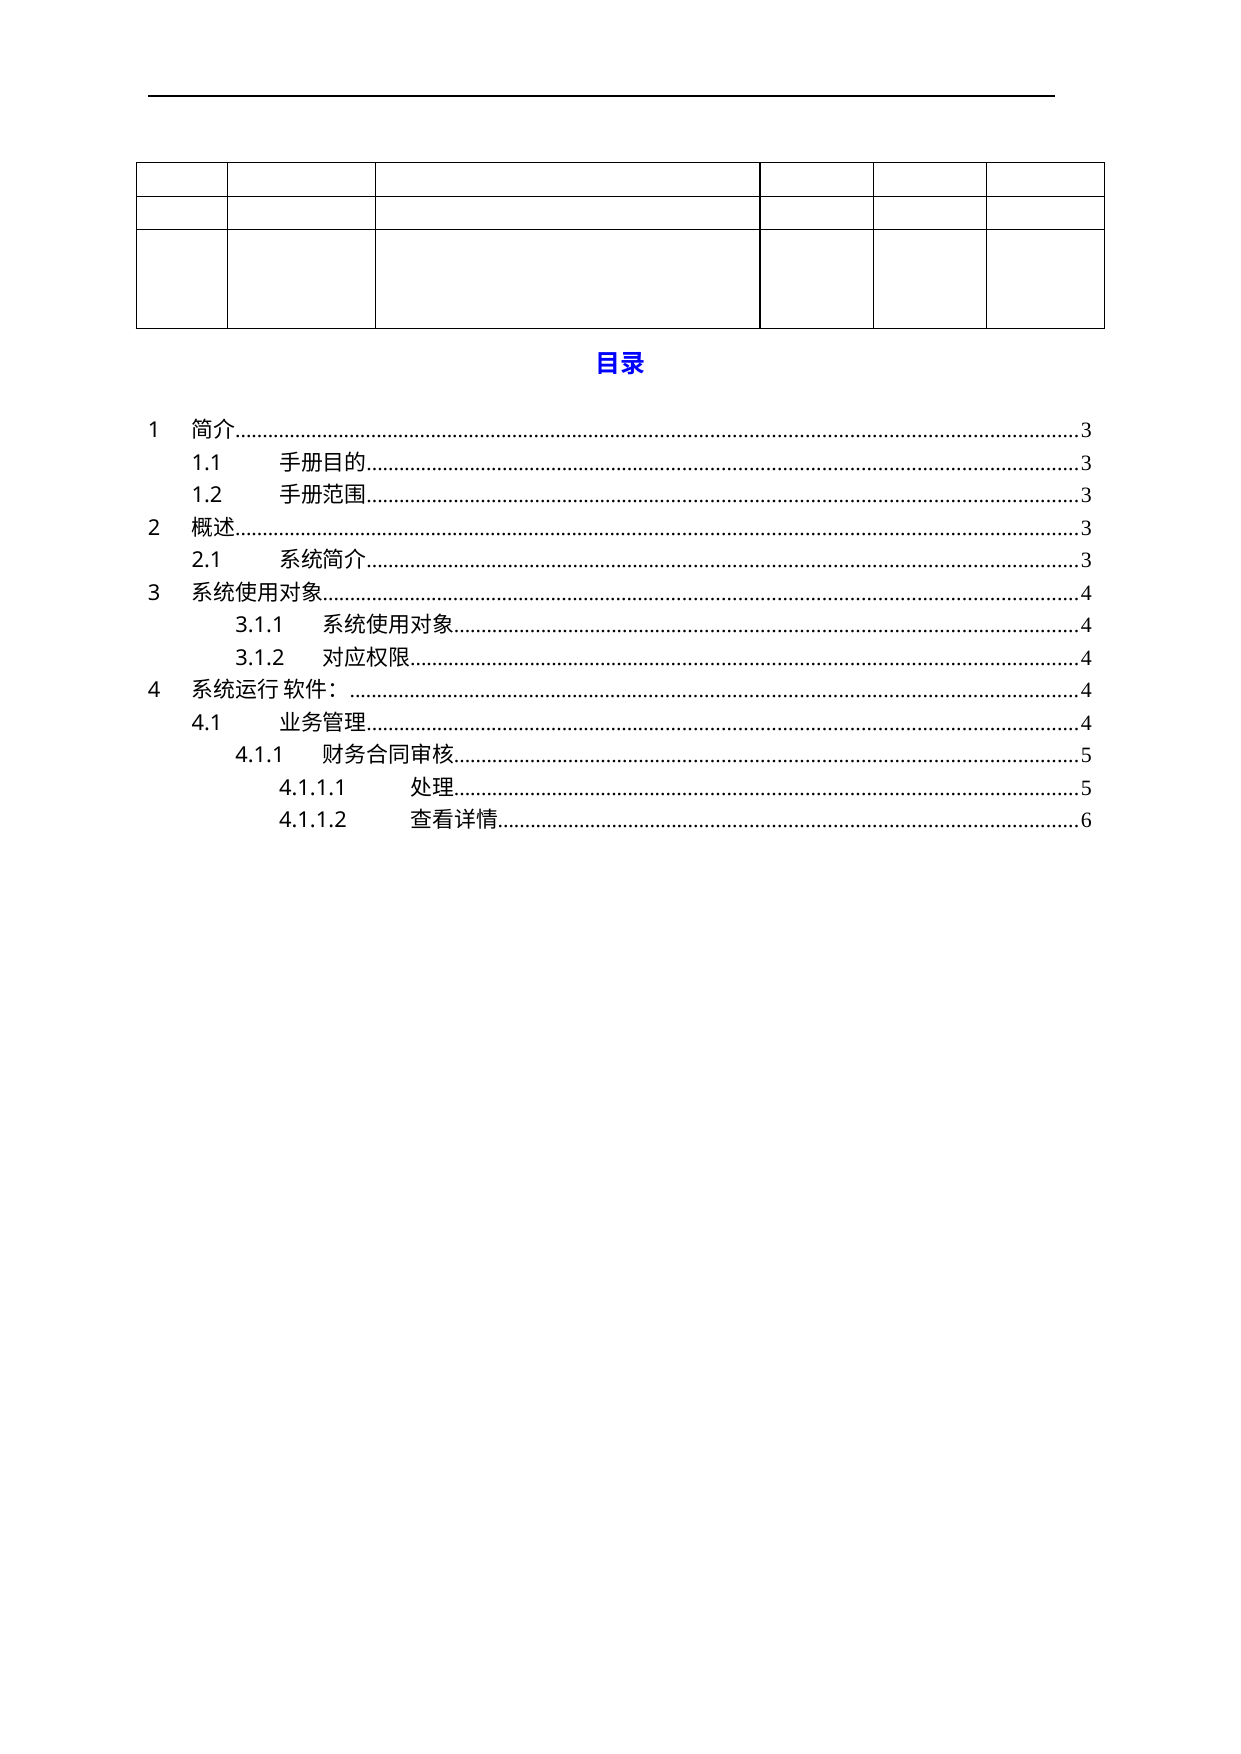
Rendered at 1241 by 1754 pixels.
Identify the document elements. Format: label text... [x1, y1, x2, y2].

table_cell [137, 197, 227, 229]
table_cell [761, 197, 873, 229]
text 2.1 系统简介 3 [191, 542, 1092, 574]
table_cell [987, 197, 1104, 229]
table_cell [761, 163, 873, 196]
table_cell [874, 163, 986, 196]
table_cell [228, 197, 375, 229]
text 3.1.1 系统使用对象 4 [235, 607, 1092, 639]
text 1.2 手册范围 3 [191, 477, 1092, 509]
text 4.1.1.2 查看详情 6 [279, 802, 1092, 834]
table_cell [987, 230, 1104, 328]
table_cell [376, 163, 759, 196]
table_cell [874, 230, 986, 328]
table_cell [987, 163, 1104, 196]
text 4.1.1.1 处理 5 [279, 769, 1092, 802]
text 4 系统运行 软件： 4 [148, 672, 1092, 704]
table_cell [137, 230, 227, 328]
text 1.1 手册目的 3 [191, 444, 1092, 477]
text 2 概述 3 [148, 509, 1092, 542]
table_cell [874, 197, 986, 229]
table_cell [228, 163, 375, 196]
table_cell [376, 230, 759, 328]
table_cell [376, 197, 759, 229]
table_cell [137, 163, 227, 196]
text 3 系统使用对象 4 [148, 574, 1092, 607]
text 3.1.2 对应权限 4 [235, 639, 1092, 672]
text 4.1 业务管理 4 [191, 704, 1092, 737]
table_cell [761, 230, 873, 328]
table_cell [228, 230, 375, 328]
text 目录 [148, 329, 1092, 394]
text 1 简介 3 [148, 412, 1092, 444]
text 4.1.1 财务合同审核 5 [235, 737, 1092, 769]
